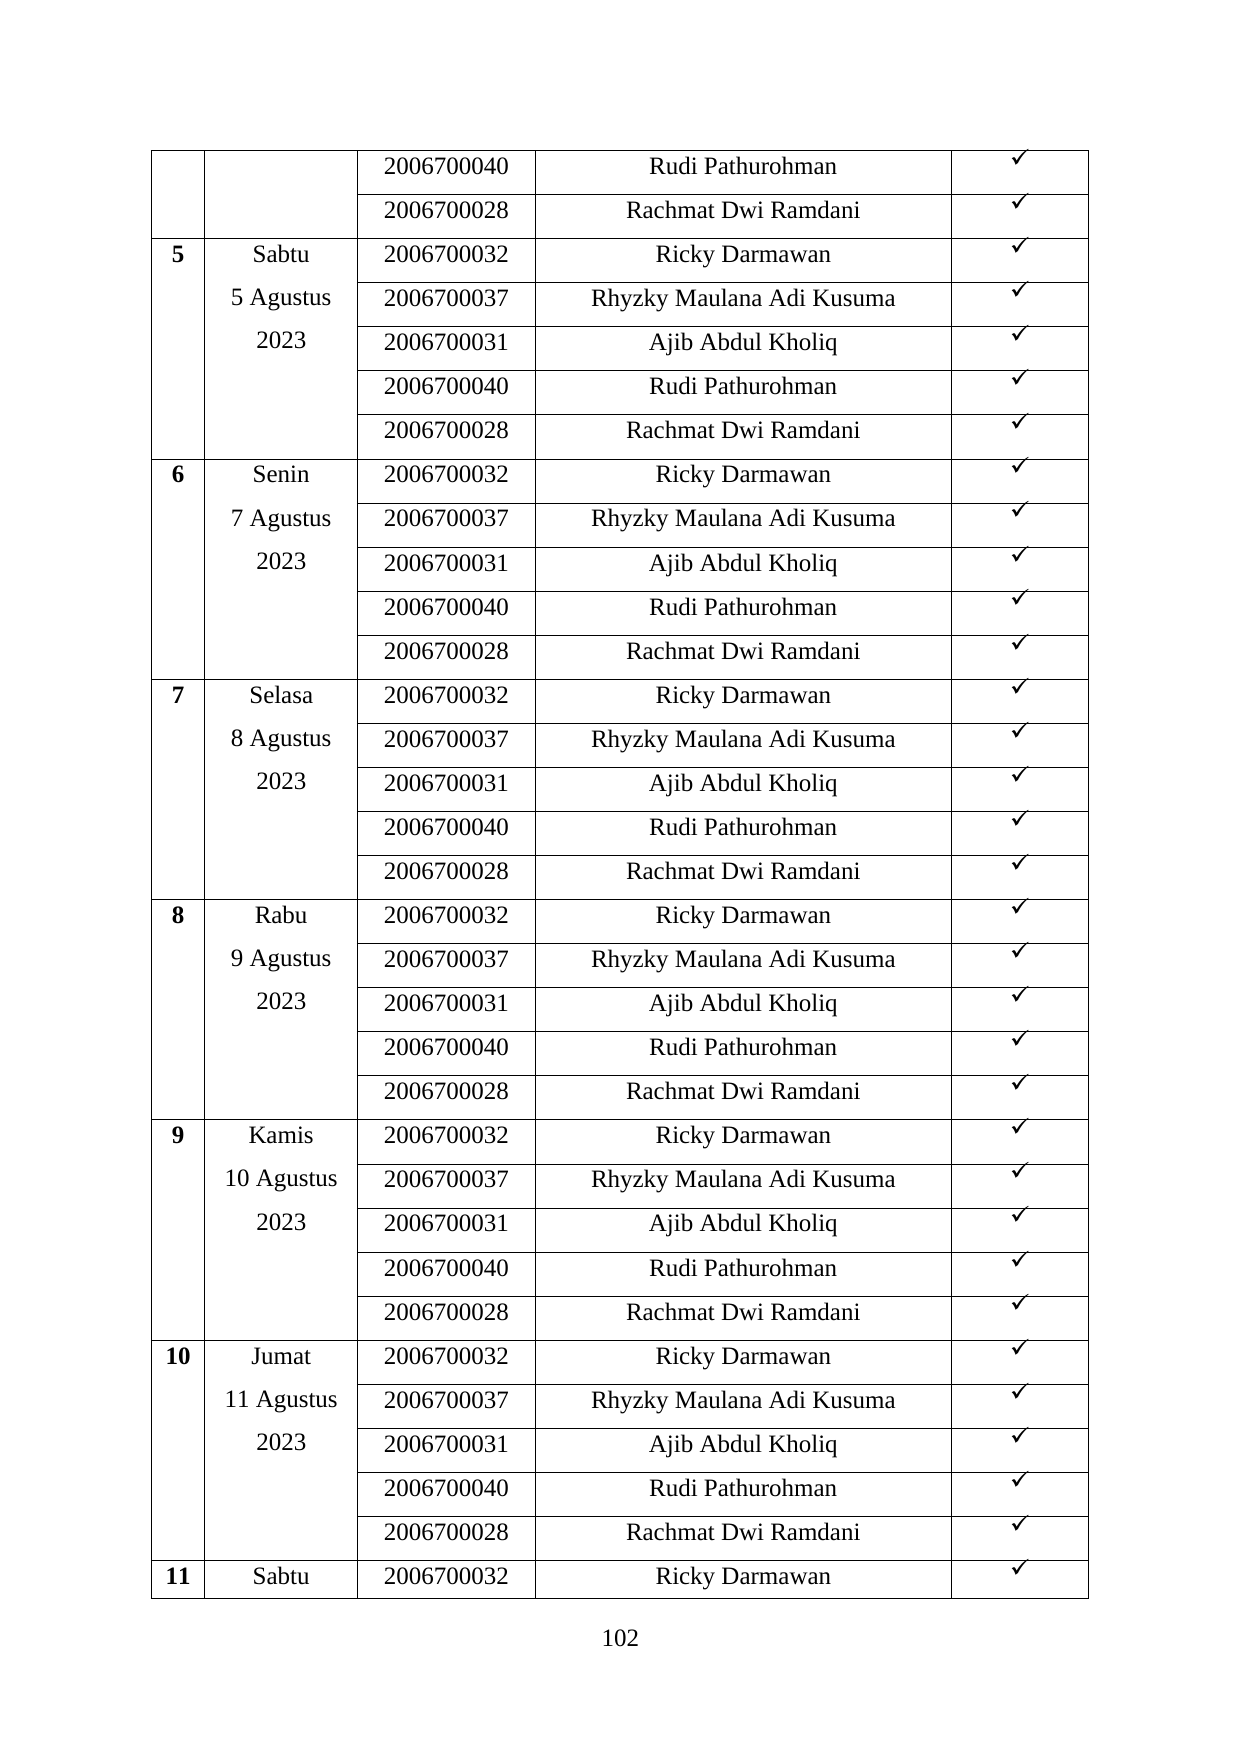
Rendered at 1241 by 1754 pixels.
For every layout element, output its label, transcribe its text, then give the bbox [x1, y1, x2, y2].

table_cell [952, 415, 1088, 458]
table_cell 2006700037 [358, 1385, 535, 1428]
table_cell [952, 768, 1088, 811]
table_cell 2006700037 [358, 504, 535, 547]
table_cell Rachmat Dwi Ramdani [536, 1076, 951, 1119]
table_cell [205, 1561, 357, 1598]
table_cell [952, 856, 1088, 899]
table_cell 2006700028 [358, 1517, 535, 1560]
table_cell Rudi Pathurohman [536, 1253, 951, 1296]
table_cell 2006700037 [358, 283, 535, 326]
table_cell 2006700028 [358, 195, 535, 238]
table_cell Ajib Abdul Kholiq [536, 1429, 951, 1472]
table_cell 2006700040 [358, 151, 535, 194]
table_cell 2006700040 [358, 812, 535, 855]
table_cell [952, 548, 1088, 591]
table_cell Ricky Darmawan [536, 1341, 951, 1384]
table_cell Rachmat Dwi Ramdani [536, 636, 951, 679]
table_cell 2006700040 [358, 1032, 535, 1075]
table_cell [952, 1209, 1088, 1252]
table_cell Rhyzky Maulana Adi Kusuma [536, 1165, 951, 1207]
table_cell 2006700032 [358, 1561, 535, 1598]
table_cell Ricky Darmawan [536, 239, 951, 282]
table_cell Rachmat Dwi Ramdani [536, 195, 951, 238]
table_cell [952, 1253, 1088, 1296]
table_cell Rhyzky Maulana Adi Kusuma [536, 283, 951, 326]
table_cell 2006700031 [358, 988, 535, 1031]
table_cell Rhyzky Maulana Adi Kusuma [536, 944, 951, 987]
table_cell Senin 7 Agustus 2023 [205, 460, 357, 679]
table_cell 2006700031 [358, 548, 535, 591]
table_cell [952, 680, 1088, 723]
table_cell Rudi Pathurohman [536, 592, 951, 635]
table_cell 2006700032 [358, 460, 535, 502]
table_cell Rhyzky Maulana Adi Kusuma [536, 724, 951, 767]
table_cell [952, 900, 1088, 943]
table_cell [952, 988, 1088, 1031]
table_cell [952, 636, 1088, 679]
table_cell 2006700028 [358, 636, 535, 679]
table_cell [952, 592, 1088, 635]
table_cell [952, 504, 1088, 547]
table_cell 8 [152, 900, 204, 1119]
table_cell [952, 283, 1088, 326]
table_cell 7 [152, 680, 204, 899]
table_cell [952, 460, 1088, 502]
table_cell [952, 1120, 1088, 1163]
table_cell Rachmat Dwi Ramdani [536, 415, 951, 458]
table_cell Selasa 8 Agustus 2023 [205, 680, 357, 899]
table_cell 2006700032 [358, 239, 535, 282]
table_cell 2006700037 [358, 944, 535, 987]
table_cell 2006700040 [358, 592, 535, 635]
table_cell [952, 1076, 1088, 1119]
table_cell 2006700040 [358, 1253, 535, 1296]
table_cell Ajib Abdul Kholiq [536, 768, 951, 811]
table_cell Jumat 11 Agustus 2023 [205, 1341, 357, 1560]
table_cell Ricky Darmawan [536, 1561, 951, 1598]
table_cell [952, 1561, 1088, 1598]
table_cell [952, 1429, 1088, 1472]
table_cell 2006700031 [358, 1209, 535, 1252]
table_cell Kamis 10 Agustus 2023 [205, 1120, 357, 1340]
table_cell 2006700031 [358, 768, 535, 811]
table_cell Rabu 9 Agustus 2023 [205, 900, 357, 1119]
table_cell 2006700032 [358, 900, 535, 943]
table_cell Ajib Abdul Kholiq [536, 988, 951, 1031]
table_cell Rudi Pathurohman [536, 1032, 951, 1075]
table_cell Ricky Darmawan [536, 900, 951, 943]
table_cell 2006700032 [358, 1120, 535, 1163]
table_cell Ajib Abdul Kholiq [536, 1209, 951, 1252]
table_cell [952, 944, 1088, 987]
table_cell [952, 327, 1088, 370]
table_cell Rachmat Dwi Ramdani [536, 856, 951, 899]
table_cell 2006700040 [358, 371, 535, 414]
table_cell [952, 724, 1088, 767]
table_cell 6 [152, 460, 204, 679]
table_cell 2006700032 [358, 680, 535, 723]
table_cell 2006700032 [358, 1341, 535, 1384]
table_cell [952, 1473, 1088, 1516]
table_cell 2006700028 [358, 415, 535, 458]
table_cell [952, 1165, 1088, 1207]
table_cell 2006700028 [358, 1297, 535, 1340]
table_cell Ajib Abdul Kholiq [536, 327, 951, 370]
table_cell Ajib Abdul Kholiq [536, 548, 951, 591]
table_cell 2006700037 [358, 1165, 535, 1207]
table_cell Rudi Pathurohman [536, 371, 951, 414]
table_cell 2006700037 [358, 724, 535, 767]
table_cell [952, 812, 1088, 855]
table_cell [952, 1385, 1088, 1428]
table_cell Rhyzky Maulana Adi Kusuma [536, 504, 951, 547]
table_cell [952, 151, 1088, 194]
table_cell [952, 1032, 1088, 1075]
table_cell 2006700031 [358, 327, 535, 370]
table_cell [952, 1341, 1088, 1384]
table_cell Rudi Pathurohman [536, 1473, 951, 1516]
table_cell Ricky Darmawan [536, 680, 951, 723]
table_cell 5 [152, 239, 204, 458]
table_cell Ricky Darmawan [536, 1120, 951, 1163]
table_cell 2006700028 [358, 1076, 535, 1119]
table_cell 2006700031 [358, 1429, 535, 1472]
table_cell [952, 195, 1088, 238]
table_cell Sabtu 5 Agustus 2023 [205, 239, 357, 458]
table_cell Rachmat Dwi Ramdani [536, 1297, 951, 1340]
table_cell 11 [152, 1561, 204, 1598]
table_cell [952, 239, 1088, 282]
table_cell 9 [152, 1120, 204, 1340]
table_cell 2006700028 [358, 856, 535, 899]
table_cell [952, 1297, 1088, 1340]
table_cell [952, 371, 1088, 414]
table_cell 2006700040 [358, 1473, 535, 1516]
table_cell Rudi Pathurohman [536, 812, 951, 855]
table_cell Rhyzky Maulana Adi Kusuma [536, 1385, 951, 1428]
table_cell Ricky Darmawan [536, 460, 951, 502]
table_cell Rachmat Dwi Ramdani [536, 1517, 951, 1560]
table_cell [952, 1517, 1088, 1560]
table_cell 10 [152, 1341, 204, 1560]
table_cell Rudi Pathurohman [536, 151, 951, 194]
